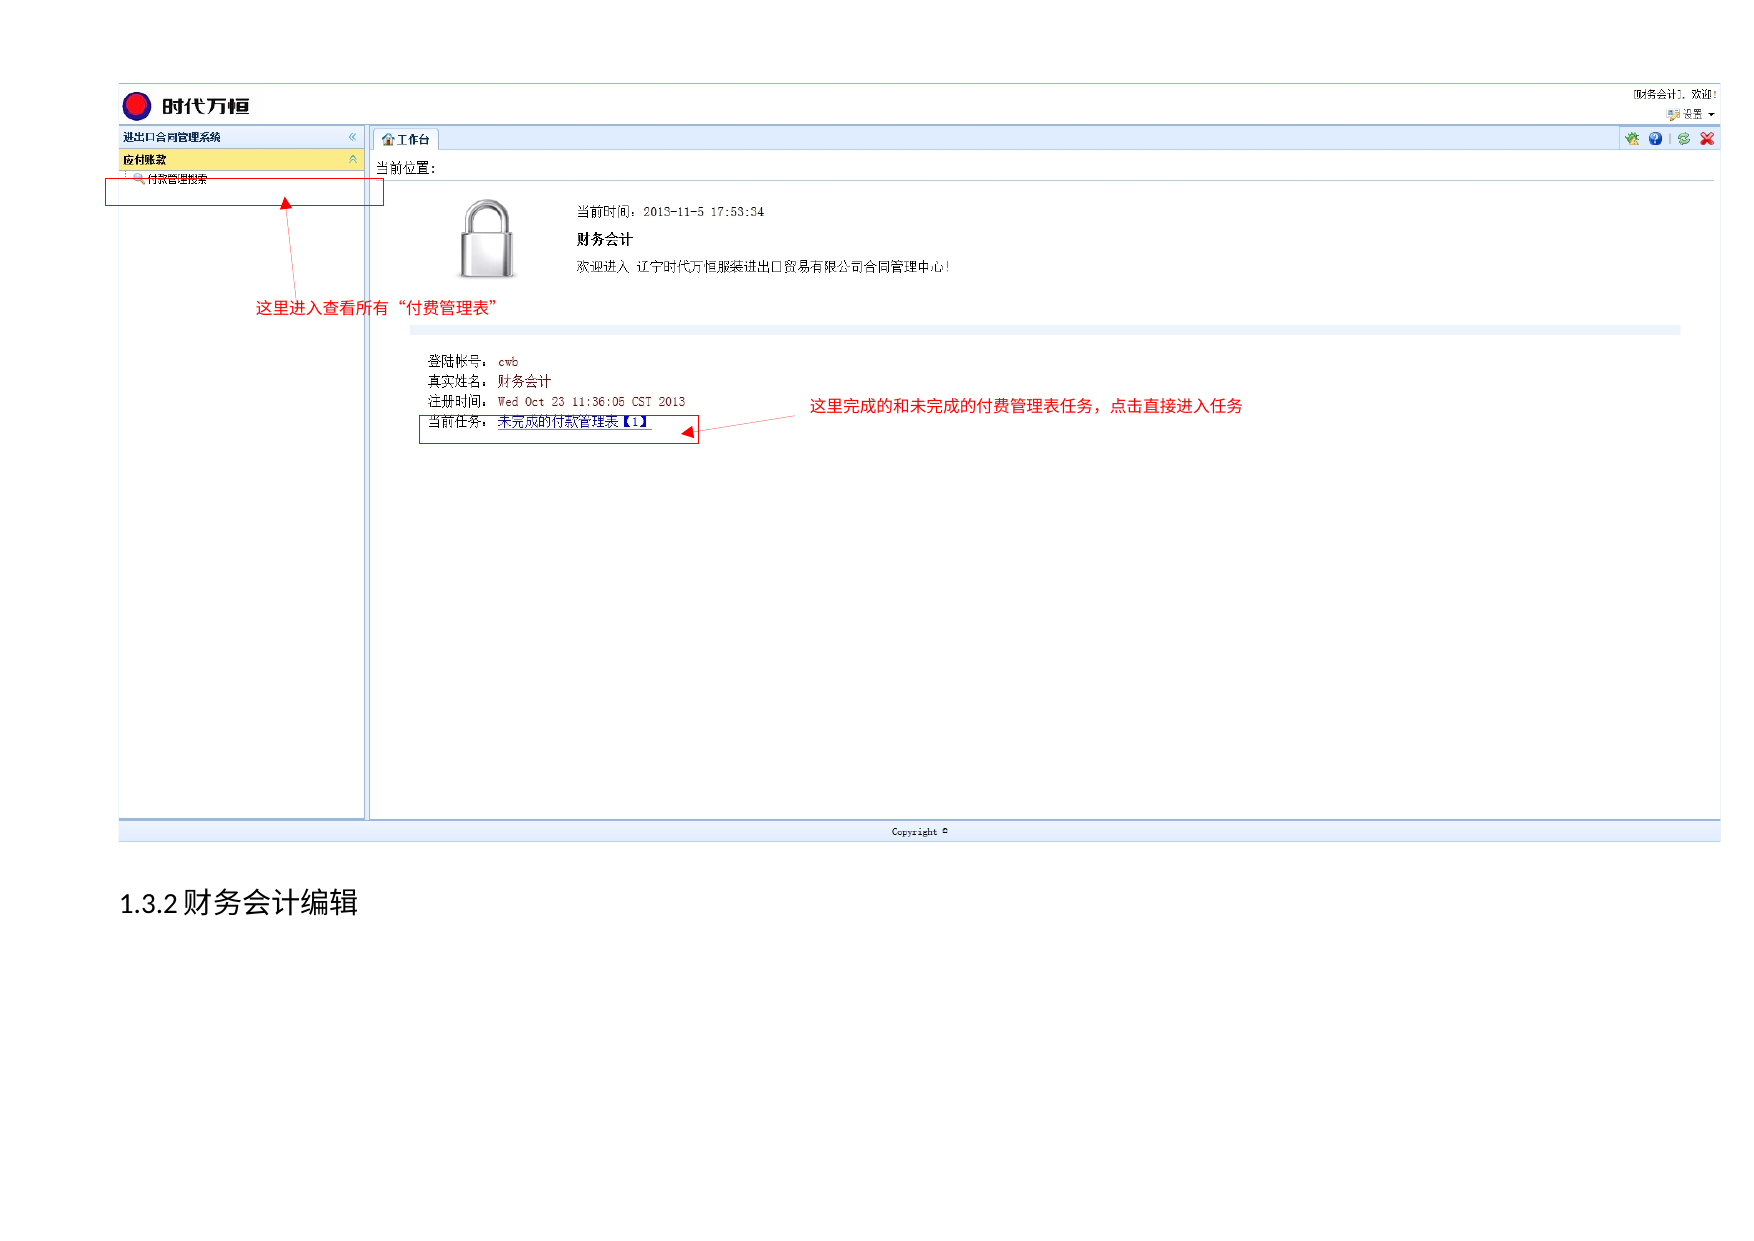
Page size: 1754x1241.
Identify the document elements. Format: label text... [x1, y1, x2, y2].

list 1.3.2财务会计编辑 [119, 868, 1679, 933]
picture [118, 179, 383, 205]
picture [118, 83, 1721, 842]
